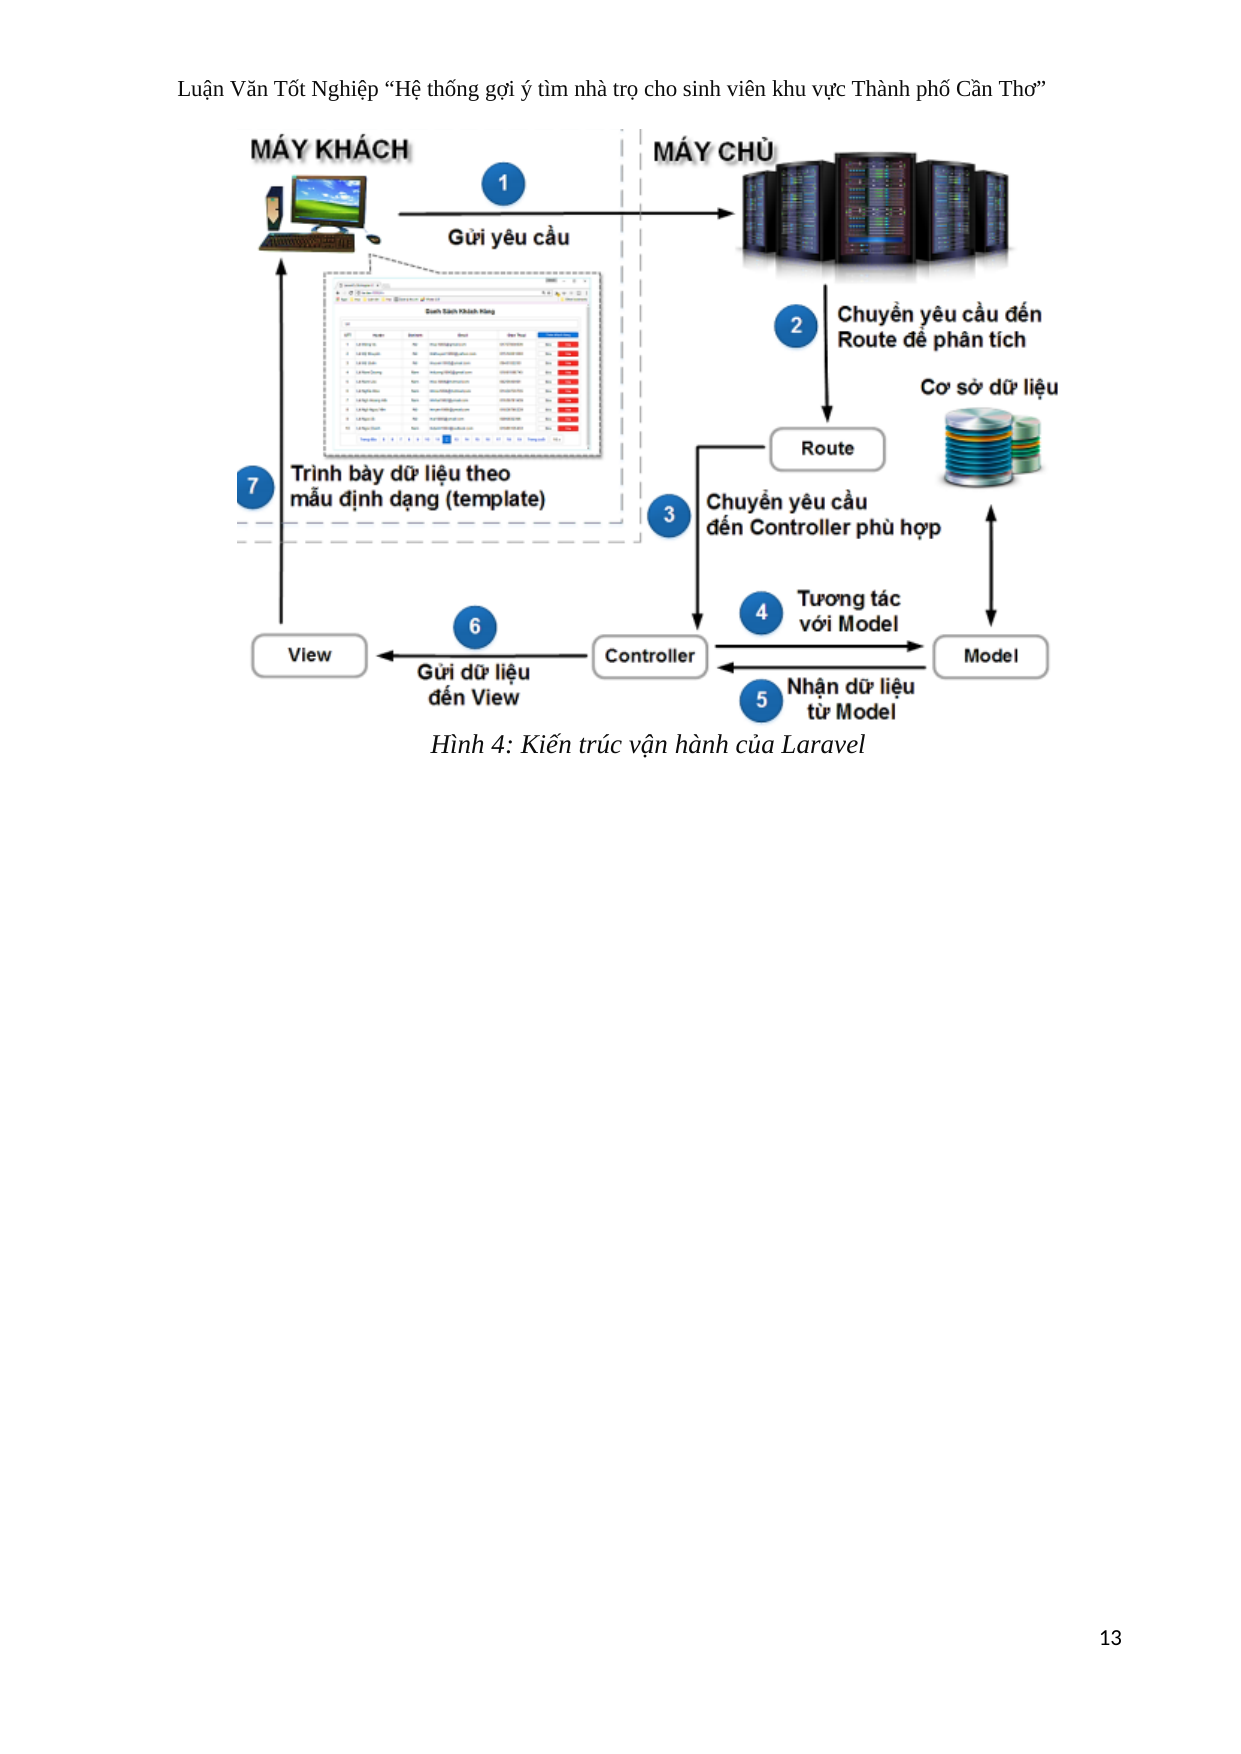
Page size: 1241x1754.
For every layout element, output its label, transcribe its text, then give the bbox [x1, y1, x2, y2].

picture [237, 129, 1062, 728]
text Hình 4: Kiến trúc vận hành của Laravel [177, 728, 1122, 759]
